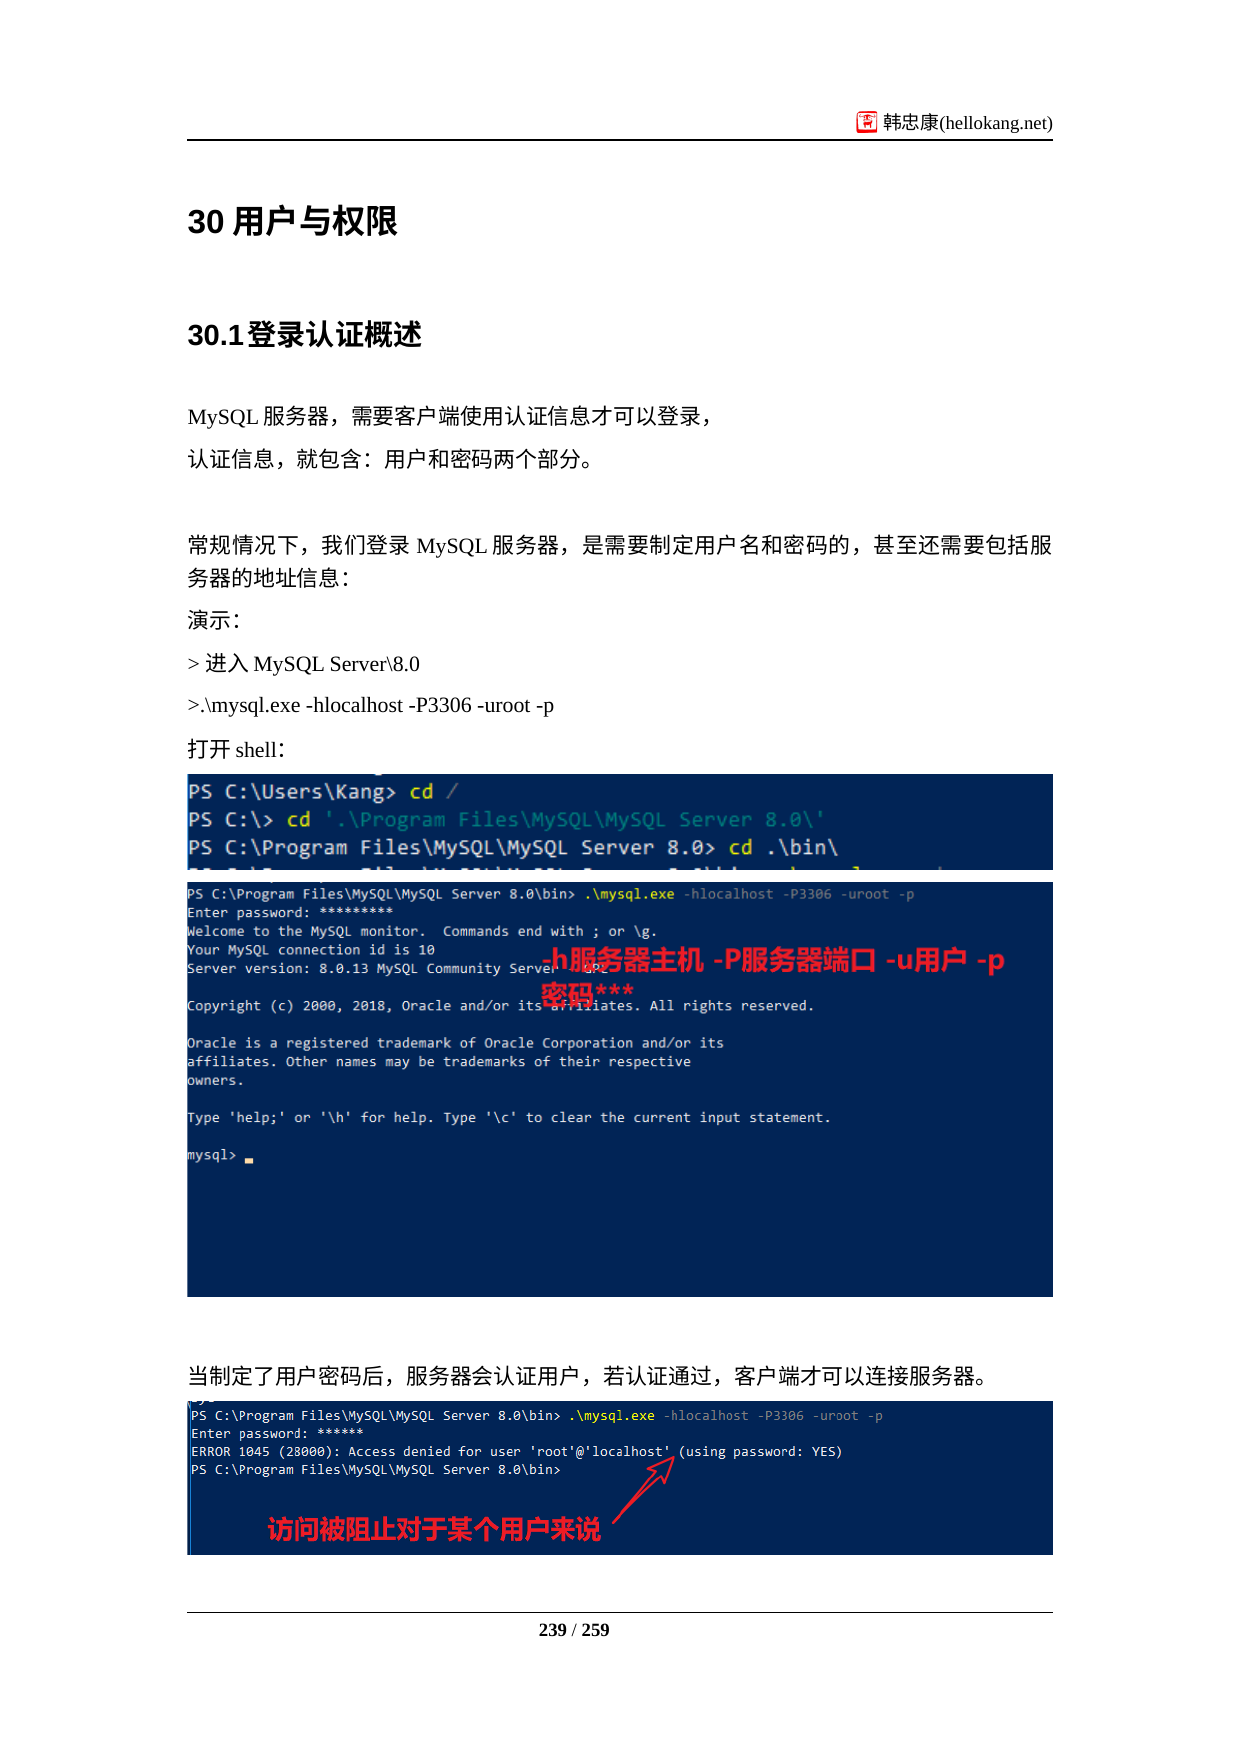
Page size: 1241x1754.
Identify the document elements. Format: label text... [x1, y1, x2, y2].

subtitle 用户与权限 [187, 186, 1053, 251]
picture [187, 774, 1053, 870]
text >.\mysql.exe -hlocalhost -P3306 -uroot -p [187, 689, 1053, 721]
picture [187, 882, 1053, 1297]
text MySQL服务器，需要客户端使用认证信息才可以登录， [187, 399, 1053, 431]
picture [187, 1401, 1053, 1555]
text 演示： [187, 603, 1053, 636]
text 打开shell： [187, 732, 1053, 764]
subtitle 登录认证概述 [187, 300, 1053, 365]
text 常规情况下，我们登录MySQL服务器，是需要制定用户名和密码的，甚至还需要包括服务器的地址信息： [187, 528, 1053, 593]
text > 进入MySQL Server\8.0 [187, 646, 1053, 678]
text 认证信息，就包含：用户和密码两个部分。 [187, 442, 1053, 474]
picture [856, 111, 878, 133]
text 当制定了用户密码后，服务器会认证用户，若认证通过，客户端才可以连接服务器。 [187, 1358, 1053, 1391]
